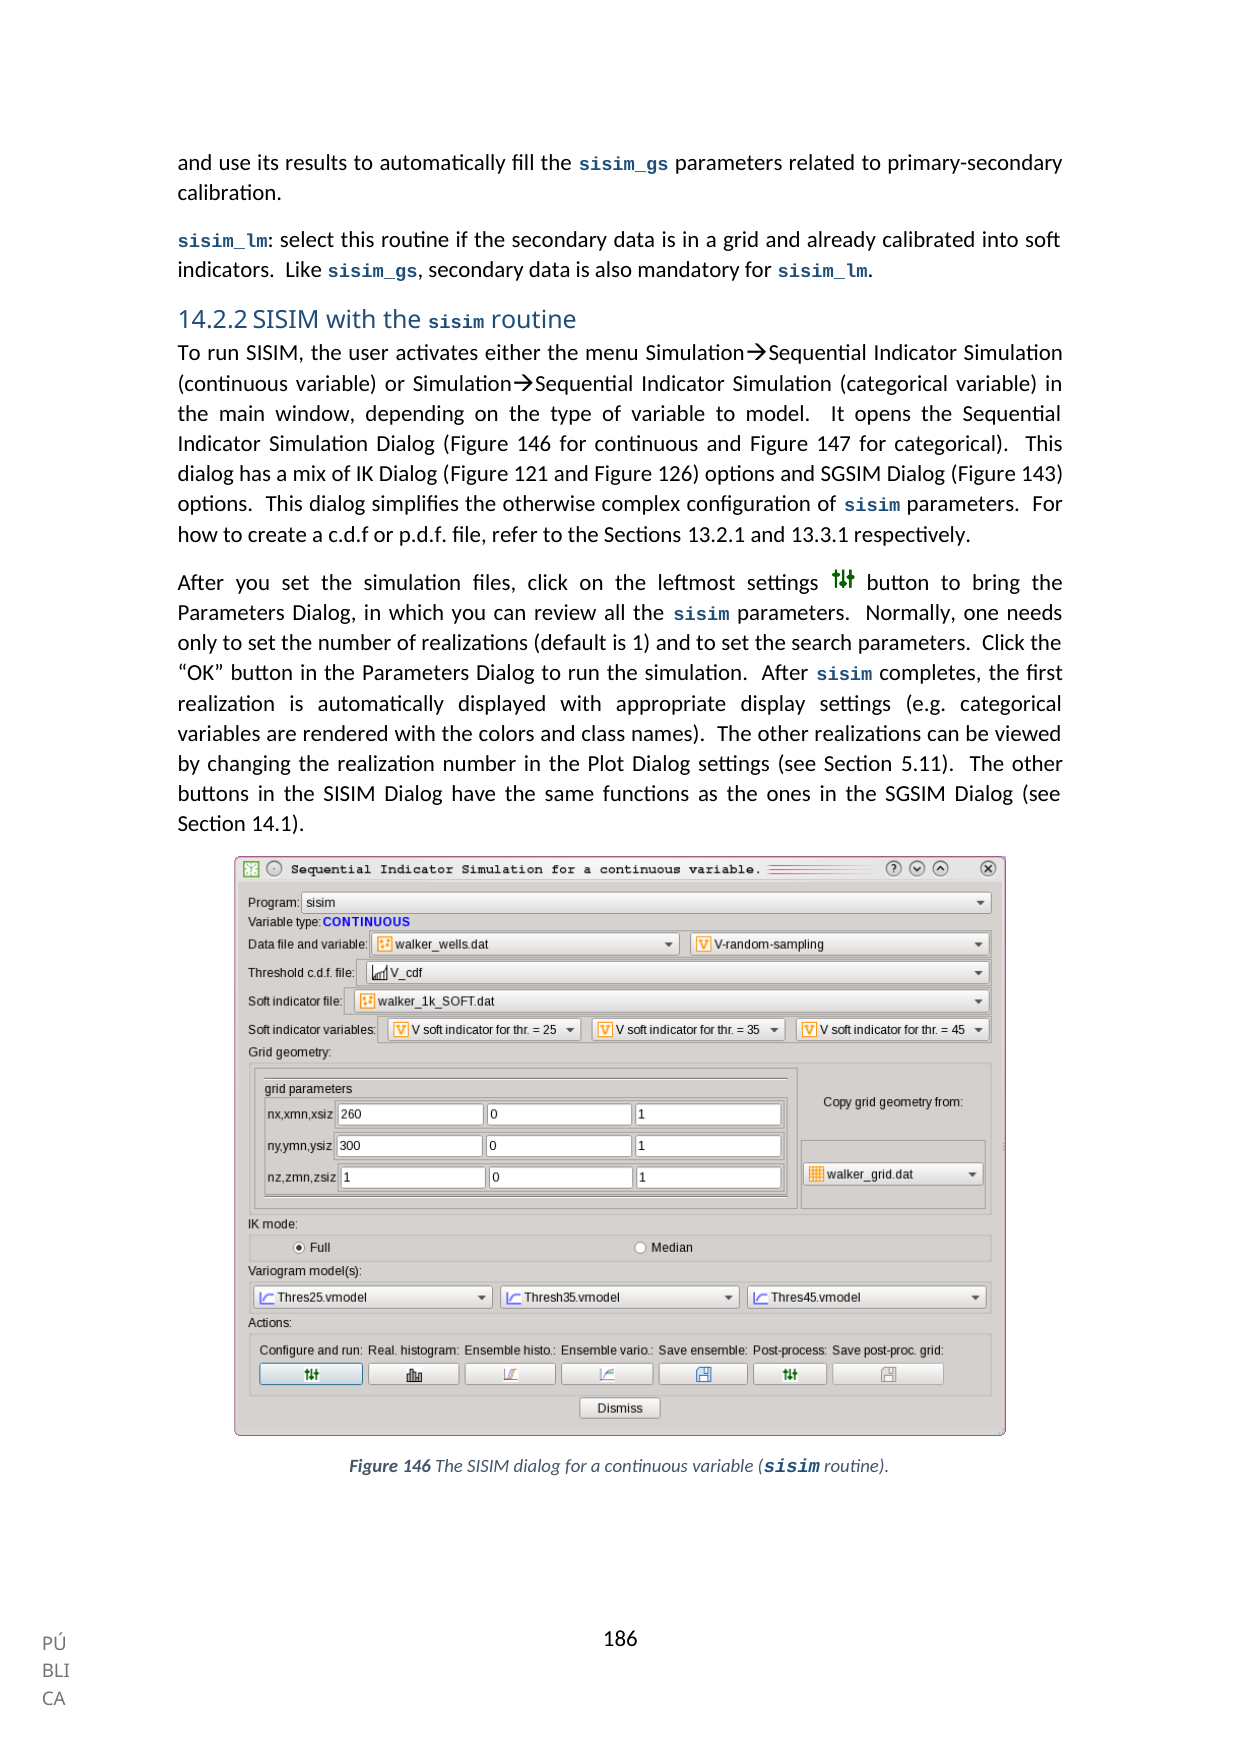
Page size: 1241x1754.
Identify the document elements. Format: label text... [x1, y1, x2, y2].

text To run SISIM, the user activates either the menu SimulationSequential Indicator Simulation (continuous variable) or SimulationSequential Indicator Simulation (categorical variable) in the main window, depending on the type of variable to model. It opens the Sequential Indicator Simulation Dialog (Figure 142 for continuous and Figure 143 for categorical). This dialog has a mix of IK Dialog (Figure 117 and Figure 122) options and SGSIM Dialog (Figure 139) options. This dialog simplifies the otherwise complex configuration of sisim parameters. For how to create a c.d.f or p.d.f. file, refer to the Sections 13.2.1 and 13.3.1 respectively. [177, 338, 1063, 548]
text sisim_lm: select this routine if the secondary data is in a grid and already calibrated into soft indicators. Like sisim_gs, secondary data is also mandatory for sisim_lm. [177, 225, 1063, 283]
subtitle SISIM with the sisim routine [177, 302, 1063, 336]
picture [831, 566, 855, 591]
picture [234, 856, 1006, 1436]
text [177, 148, 1063, 206]
text After you set the simulation files, click on the leftmost settings button to bring the Parameters Dialog, in which you can review all the sisim parameters. Normally, one needs only to set the number of realizations (default is 1) and to set the search parameters. Click the “OK” button in the Parameters Dialog to run the simulation. After sisim completes, the first realization is automatically displayed with appropriate display settings (e.g. categorical variables are rendered with the colors and class names). The other realizations can be viewed by changing the realization number in the Plot Dialog settings (see Section 5.11). The other buttons in the SISIM Dialog have the same functions as the ones in the SGSIM Dialog (see Section 14.1). [177, 567, 1063, 837]
text Figure 146 The SISIM dialog for a continuous variable (sisim routine). [177, 1454, 1063, 1478]
